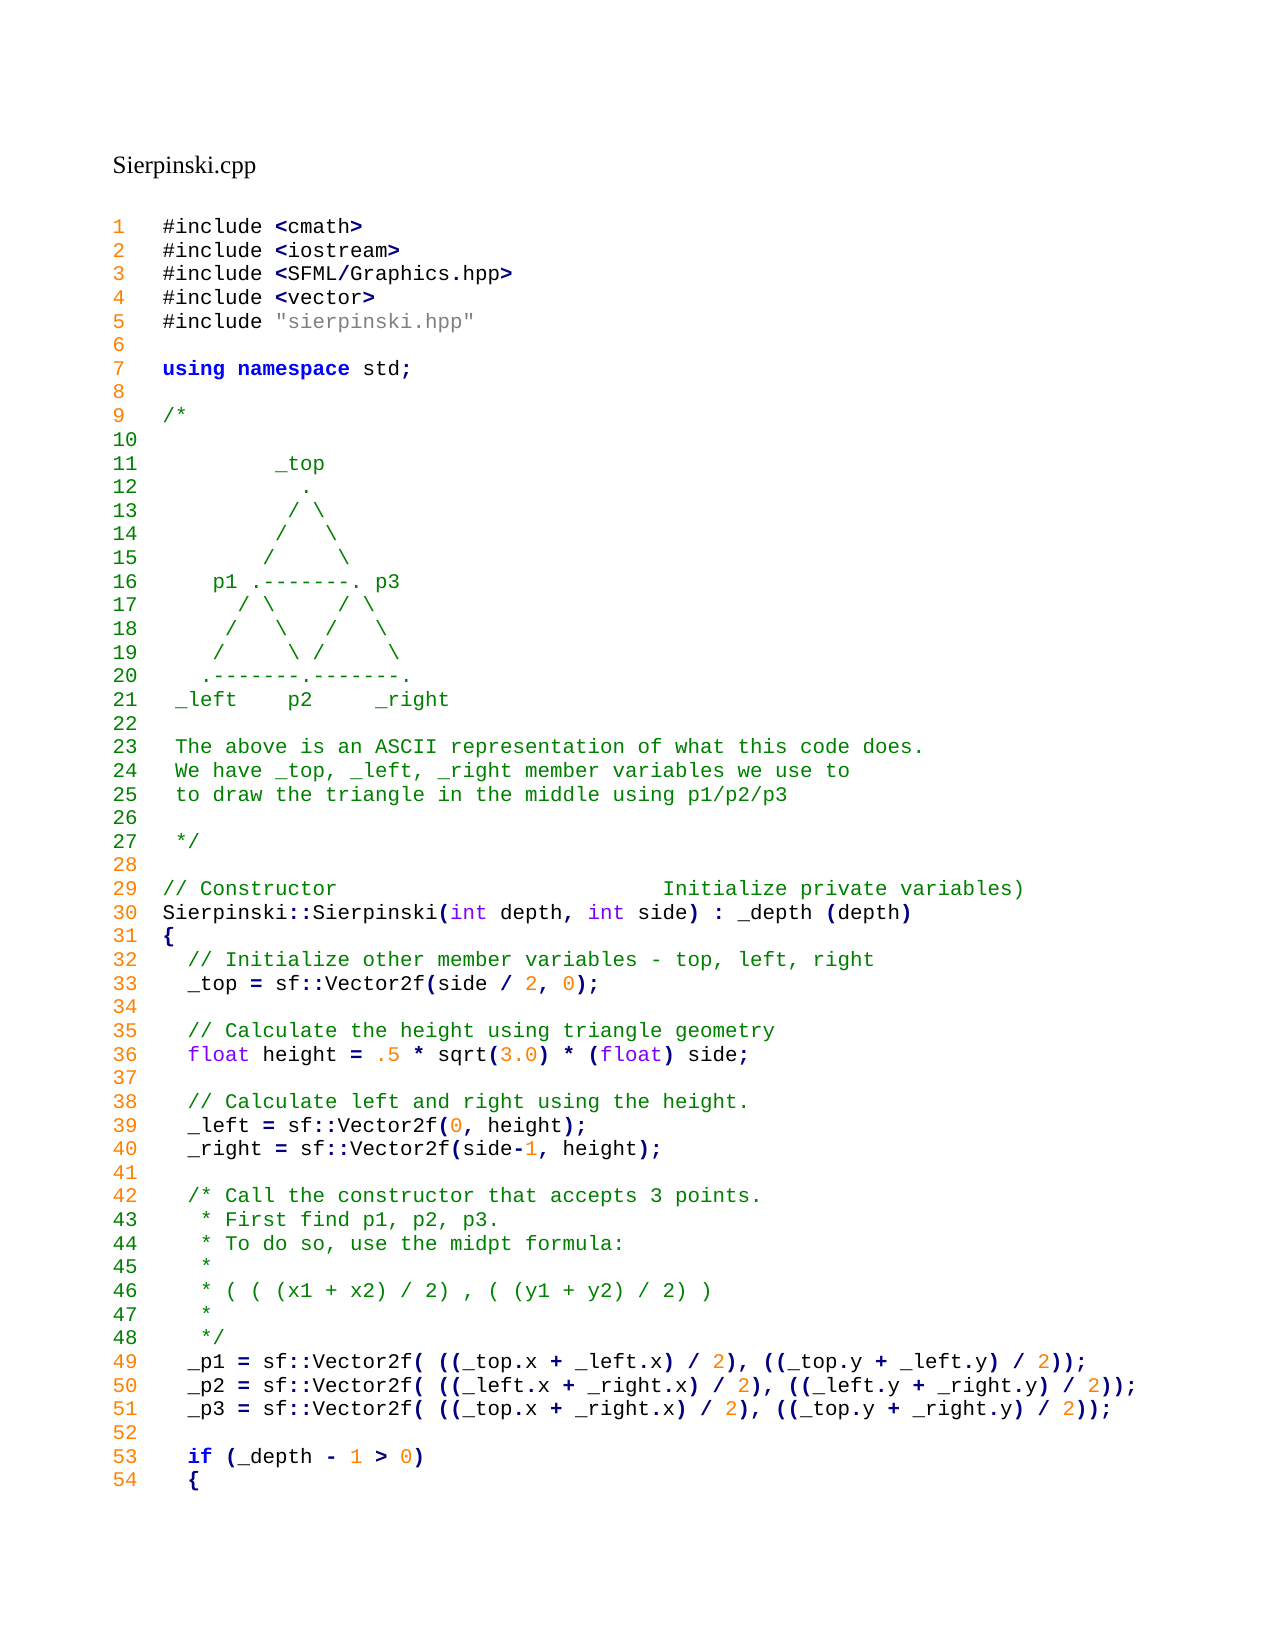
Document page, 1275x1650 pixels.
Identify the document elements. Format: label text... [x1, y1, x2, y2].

text 6 [112, 334, 1162, 358]
text 52 [112, 1422, 1162, 1446]
text 5 #include "sierpinski.hpp" [112, 311, 1162, 334]
text 18 / \ / \ [112, 618, 1162, 642]
text 44 * To do so, use the midpt formula: [112, 1233, 1162, 1256]
text 10 [112, 429, 1162, 452]
text 16 p1 .-------. p3 [112, 571, 1162, 594]
text 27 */ [112, 831, 1162, 854]
text 13 / \ [112, 500, 1162, 523]
text 2 #include <iostream> [112, 240, 1162, 263]
text 32 // Initialize other member variables - top, left, right [112, 949, 1162, 973]
text 19 / \ / \ [112, 642, 1162, 665]
text 33 _top = sf::Vector2f(side / 2, 0); [112, 973, 1162, 996]
text 8 [112, 382, 1162, 405]
text 24 We have _top, _left, _right member variables we use to [112, 760, 1162, 783]
text 9 /* [112, 405, 1162, 429]
text 51 _p3 = sf::Vector2f( ((_top.x + _right.x) / 2), ((_top.y + _right.y) / 2)); [112, 1398, 1162, 1422]
text 21 _left p2 _right [112, 689, 1162, 713]
text 37 [112, 1067, 1162, 1091]
text 34 [112, 996, 1162, 1020]
text 17 / \ / \ [112, 594, 1162, 618]
text 4 #include <vector> [112, 287, 1162, 311]
text 47 * [112, 1304, 1162, 1327]
text 40 _right = sf::Vector2f(side-1, height); [112, 1138, 1162, 1162]
text 3 #include <SFML/Graphics.hpp> [112, 263, 1162, 287]
text 26 [112, 807, 1162, 831]
text 43 * First find p1, p2, p3. [112, 1209, 1162, 1233]
text 41 [112, 1162, 1162, 1186]
text 15 / \ [112, 547, 1162, 571]
text 46 * ( ( (x1 + x2) / 2) , ( (y1 + y2) / 2) ) [112, 1280, 1162, 1304]
text 28 [112, 854, 1162, 878]
text Sierpinski.cpp [112, 150, 1162, 179]
text 29 // Constructor Initialize private variables) [112, 878, 1162, 902]
text 54 { [112, 1469, 1162, 1493]
text 1 #include <cmath> [112, 216, 1162, 240]
text 30 Sierpinski::Sierpinski(int depth, int side) : _depth (depth) [112, 902, 1162, 925]
text 45 * [112, 1256, 1162, 1280]
text 38 // Calculate left and right using the height. [112, 1091, 1162, 1114]
text 42 /* Call the constructor that accepts 3 points. [112, 1186, 1162, 1209]
text 12 . [112, 476, 1162, 500]
text 48 */ [112, 1327, 1162, 1351]
text 22 [112, 713, 1162, 736]
text 11 _top [112, 452, 1162, 476]
text 14 / \ [112, 523, 1162, 547]
text 36 float height = .5 * sqrt(3.0) * (float) side; [112, 1044, 1162, 1067]
text 53 if (_depth - 1 > 0) [112, 1446, 1162, 1469]
text 39 _left = sf::Vector2f(0, height); [112, 1114, 1162, 1138]
text 31 { [112, 925, 1162, 949]
text 23 The above is an ASCII representation of what this code does. [112, 736, 1162, 760]
text 35 // Calculate the height using triangle geometry [112, 1020, 1162, 1044]
text 50 _p2 = sf::Vector2f( ((_left.x + _right.x) / 2), ((_left.y + _right.y) / 2)); [112, 1375, 1162, 1398]
text 7 using namespace std; [112, 358, 1162, 382]
text 20 .-------.-------. [112, 665, 1162, 689]
text 25 to draw the triangle in the middle using p1/p2/p3 [112, 783, 1162, 807]
text 49 _p1 = sf::Vector2f( ((_top.x + _left.x) / 2), ((_top.y + _left.y) / 2)); [112, 1351, 1162, 1375]
